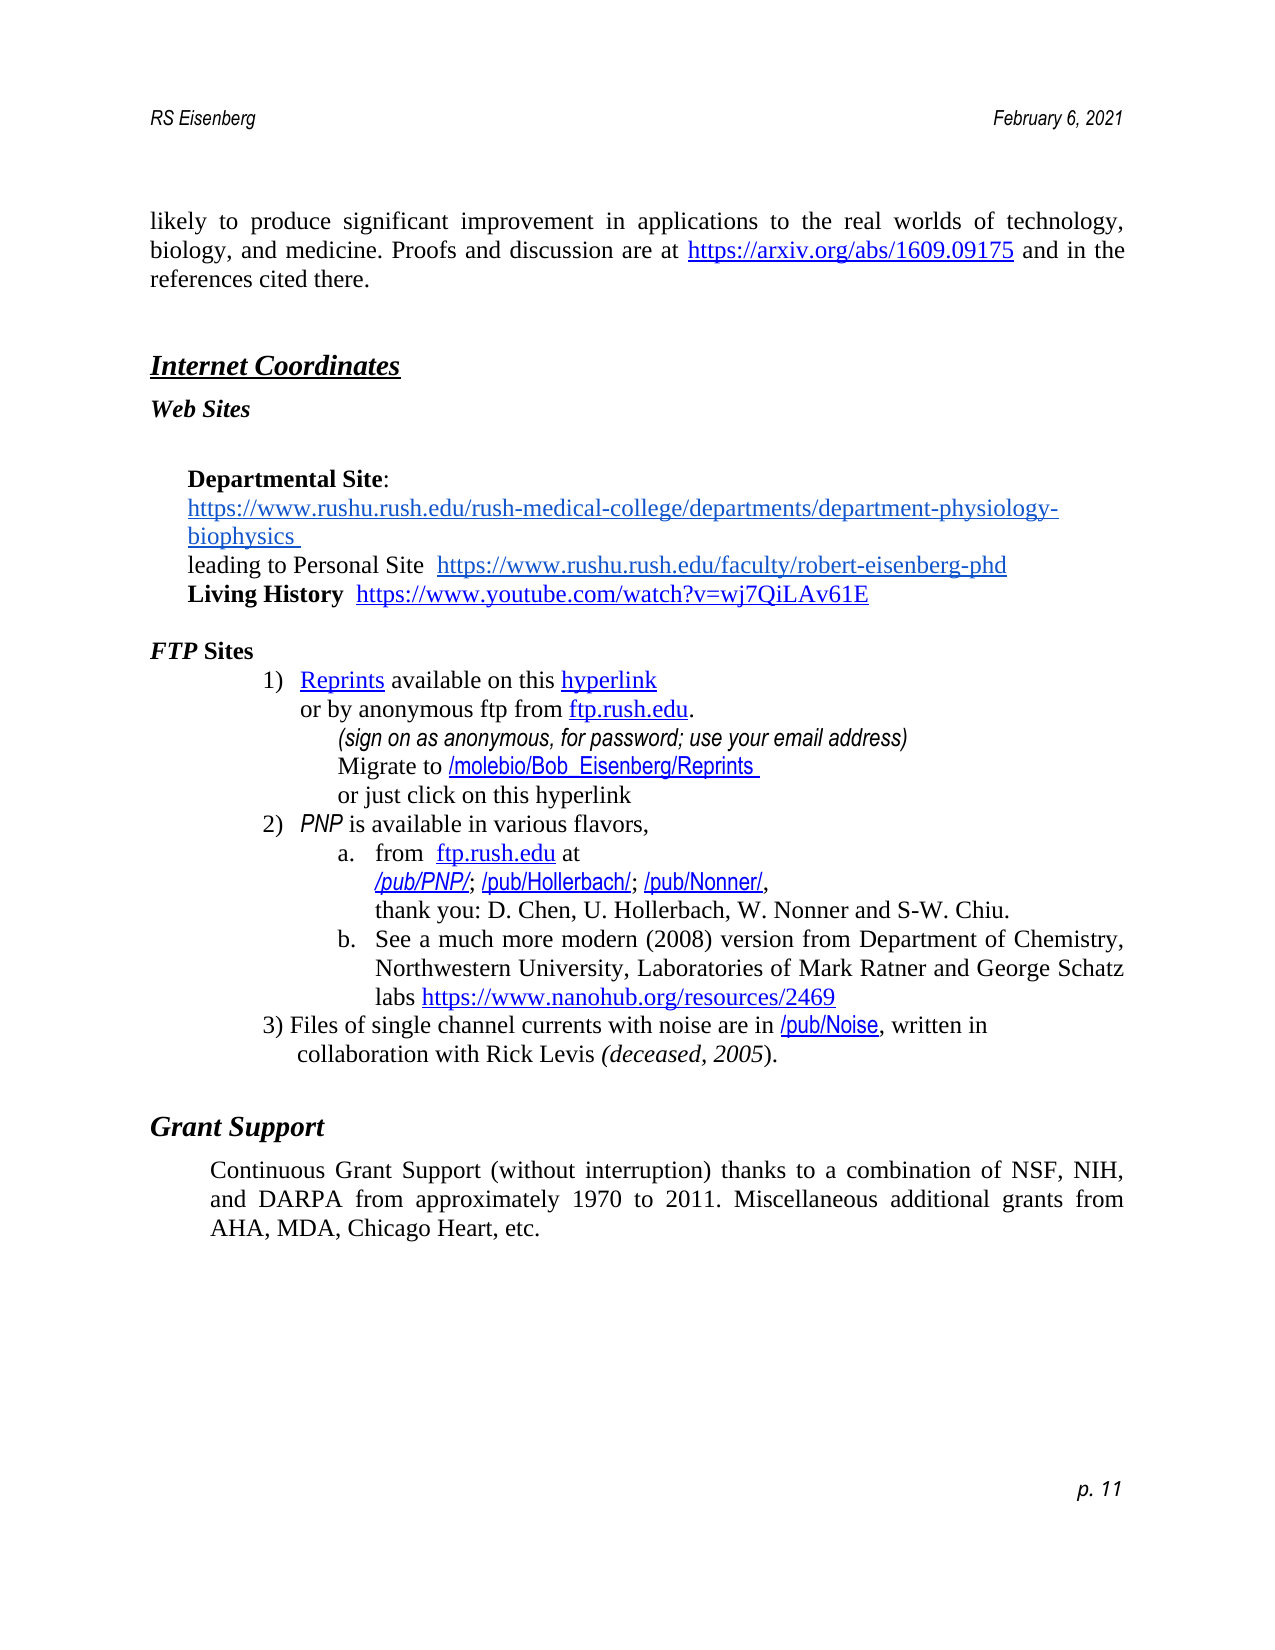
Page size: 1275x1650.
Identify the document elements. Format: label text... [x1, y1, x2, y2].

list See a much more modern (2008) version from Department of Chemistry, Northwestern University, Laboratories of Mark Ratner and George Schatz labs https://www.nanohub.org/resources/2469 [337, 924, 1125, 1010]
text FTP Sites [150, 636, 1125, 665]
list from ftp.rush.edu at [337, 838, 1125, 867]
text 3) Files of single channel currents with noise are in /pub/Noise, written in [210, 1010, 1125, 1039]
text collaboration with Rick Levis (deceased, 2005). [210, 1039, 1125, 1068]
text Continuous Grant Support (without interruption) thanks to a combination of NSF, NIH, and DARPA from approximately 1970 to 2011. Miscellaneous additional grants from AHA, MDA, Chicago Heart, etc. [210, 1155, 1125, 1242]
text /pub/PNP/; /pub/Hollerbach/; /pub/Nonner/, [150, 867, 1125, 895]
text Web Sites [150, 394, 1125, 423]
text Grant Support [150, 1109, 1125, 1143]
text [150, 206, 1125, 294]
list Reprints available on this hyperlink [262, 665, 1125, 694]
text Migrate to /molebio/Bob_Eisenberg/Reprints [150, 751, 1125, 780]
text or by anonymous ftp from ftp.rush.edu. [262, 694, 1125, 723]
text thank you: D. Chen, U. Hollerbach, W. Nonner and S-W. Chiu. [150, 895, 1125, 924]
text leading to Personal Site https://www.rushu.rush.edu/faculty/robert-eisenberg-phd [187, 550, 1125, 579]
list PNP is available in various flavors, [262, 809, 1125, 838]
text Internet Coordinates [150, 348, 1125, 381]
text Living History https://www.youtube.com/watch?v=wj7QiLAv61E [150, 579, 1125, 608]
text Departmental Site: https://www.rushu.rush.edu/rush-medical-college/departments/department-physiology-biophysics [187, 464, 1125, 550]
text (sign on as anonymous, for password; use your email address) [150, 723, 1125, 751]
text or just click on this hyperlink [150, 780, 1125, 809]
